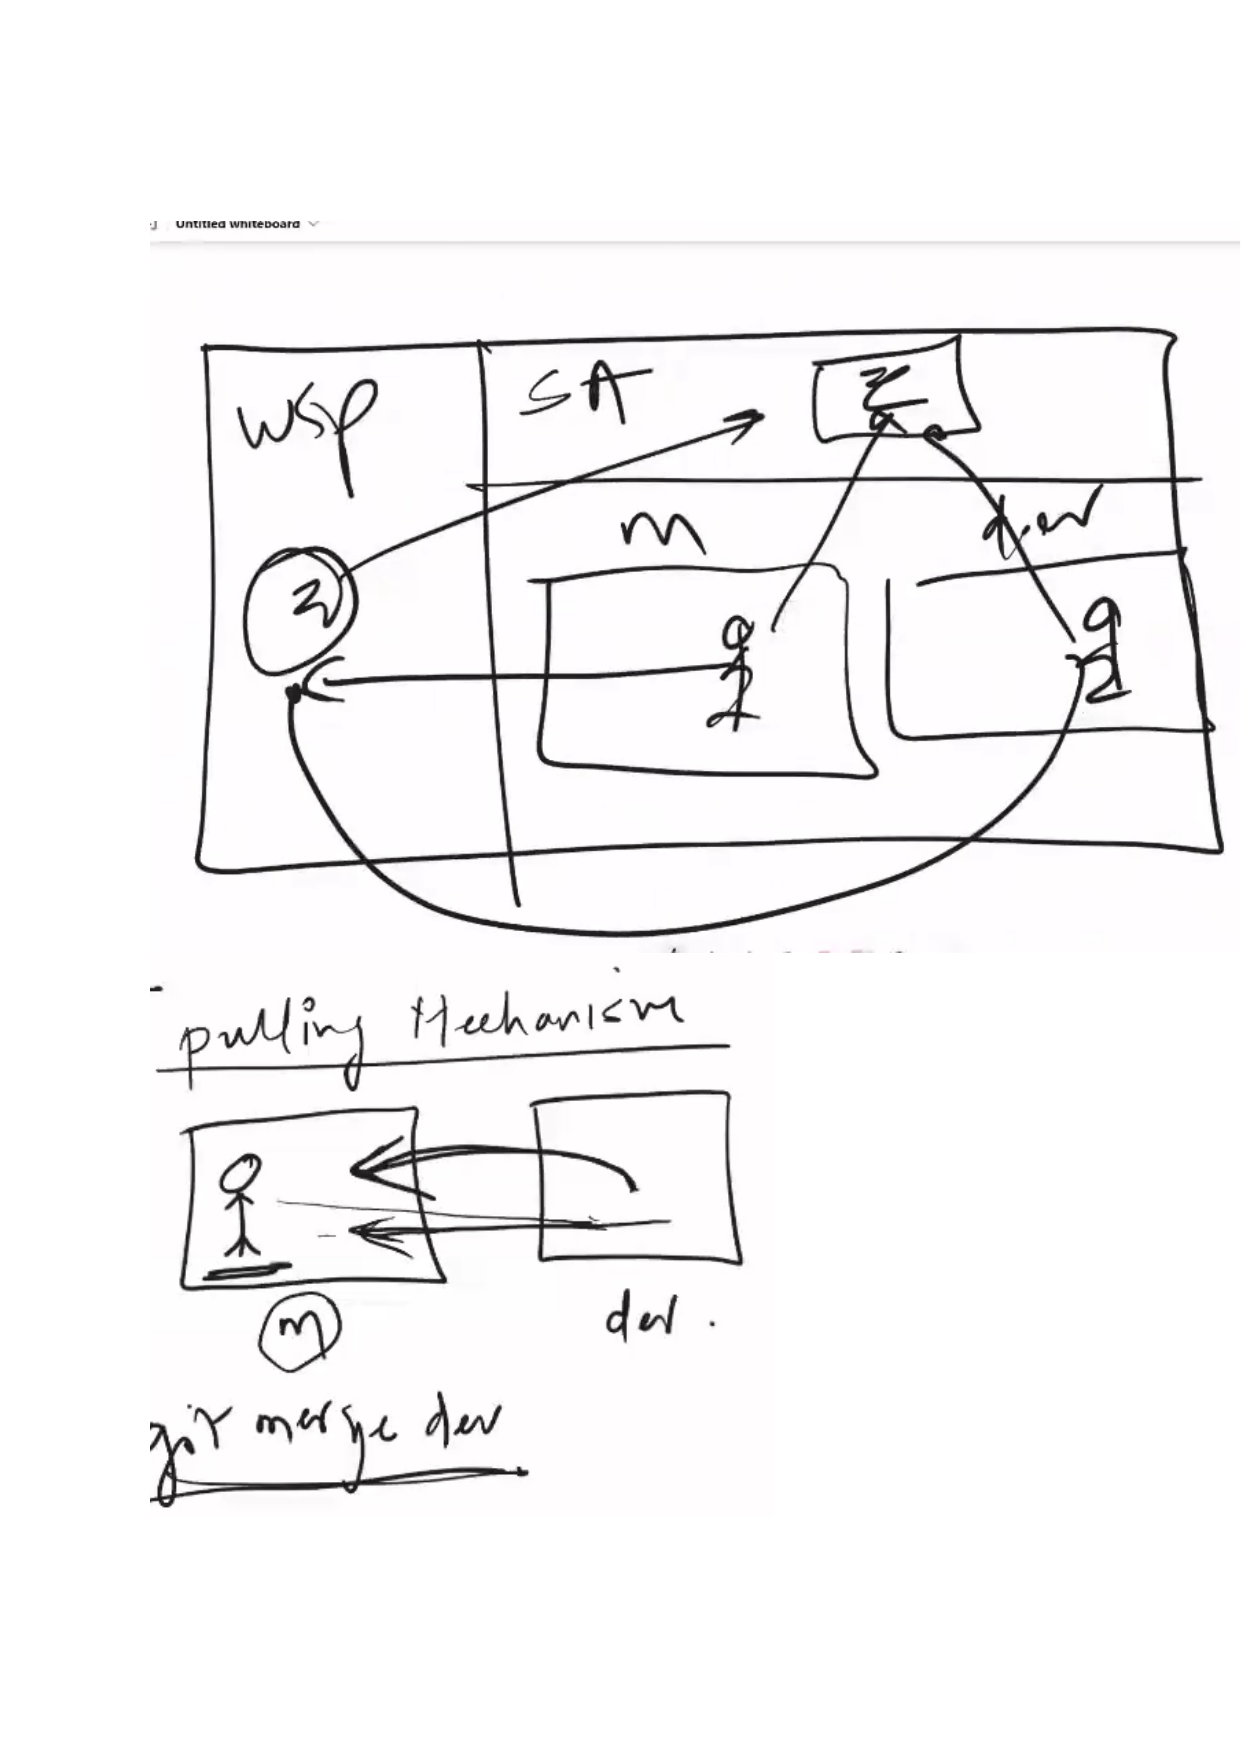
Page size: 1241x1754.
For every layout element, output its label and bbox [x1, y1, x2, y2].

picture [150, 221, 1241, 953]
picture [150, 954, 774, 1517]
